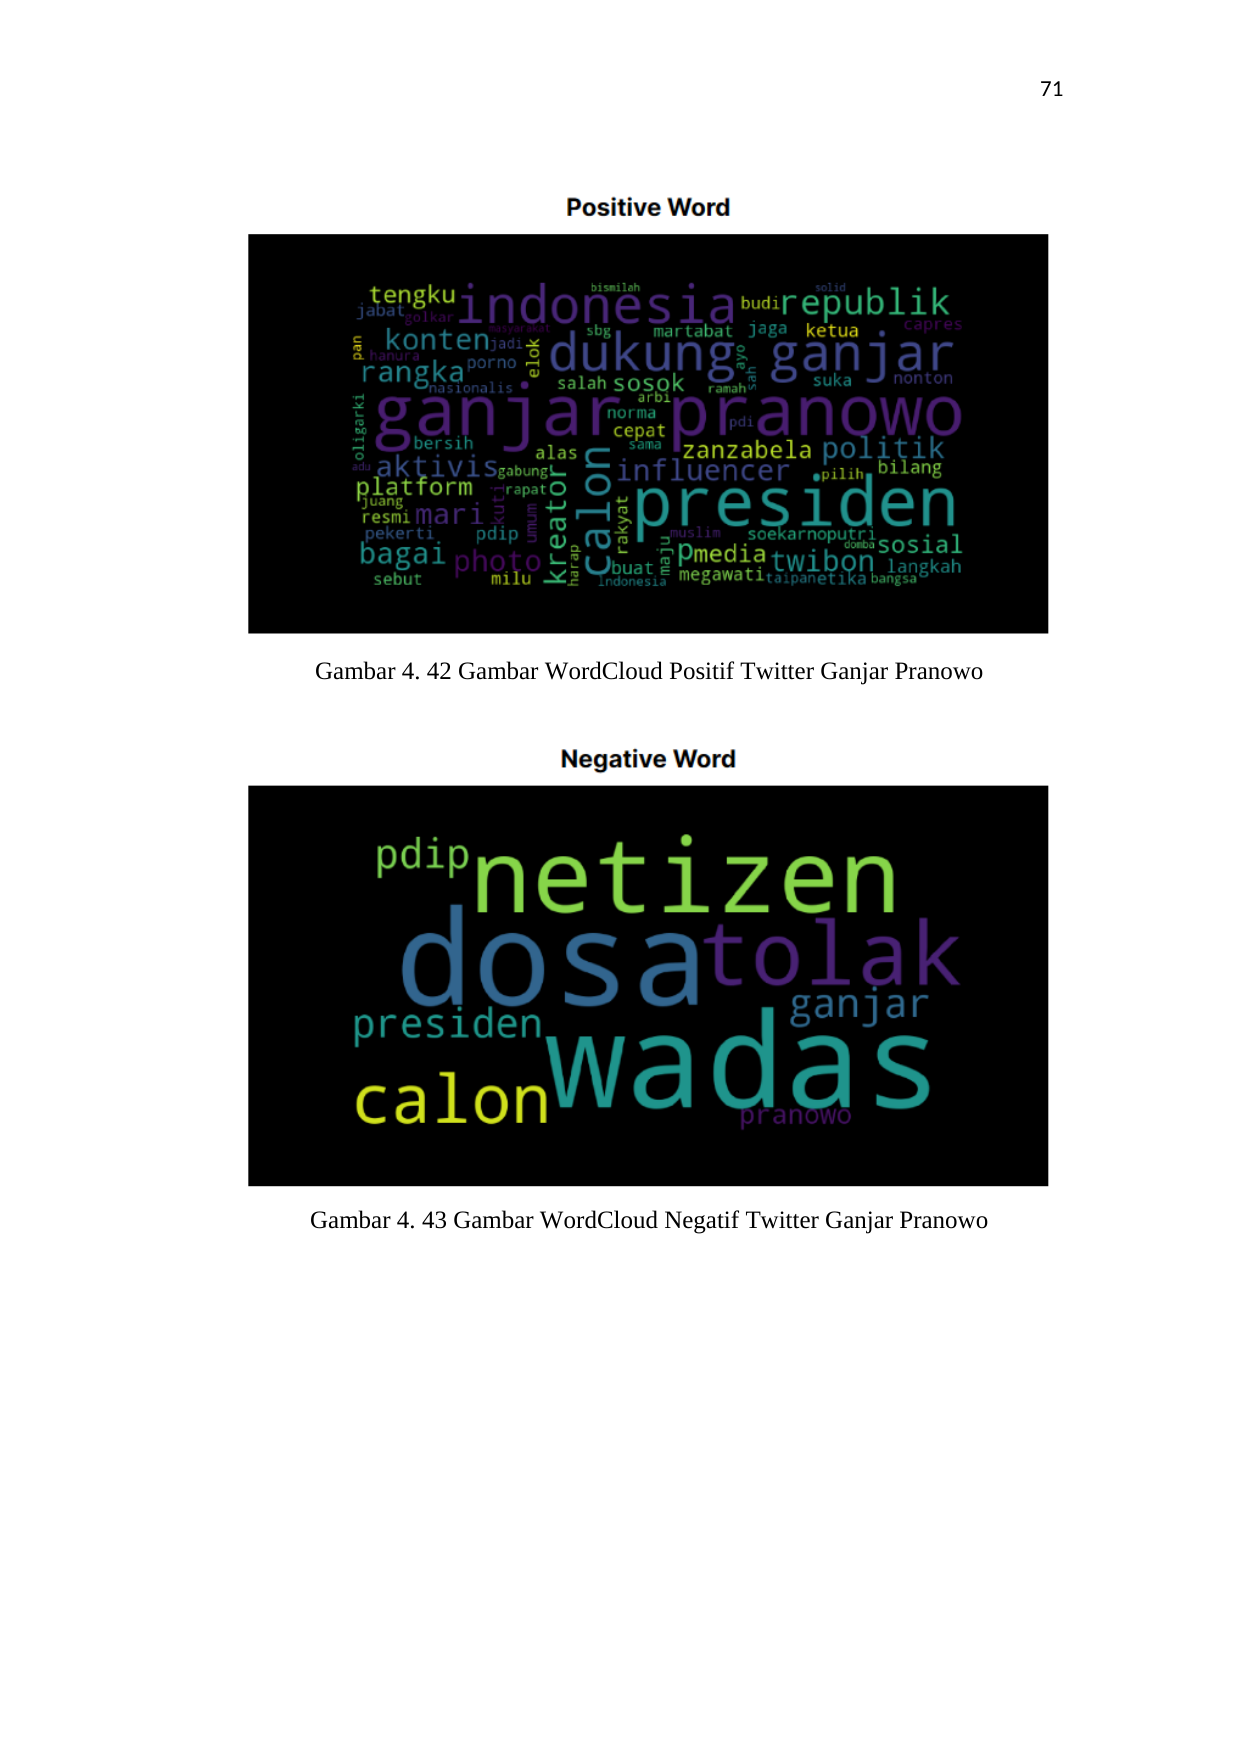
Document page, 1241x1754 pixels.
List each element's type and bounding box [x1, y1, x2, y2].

picture [235, 177, 1063, 647]
picture [235, 731, 1063, 1196]
